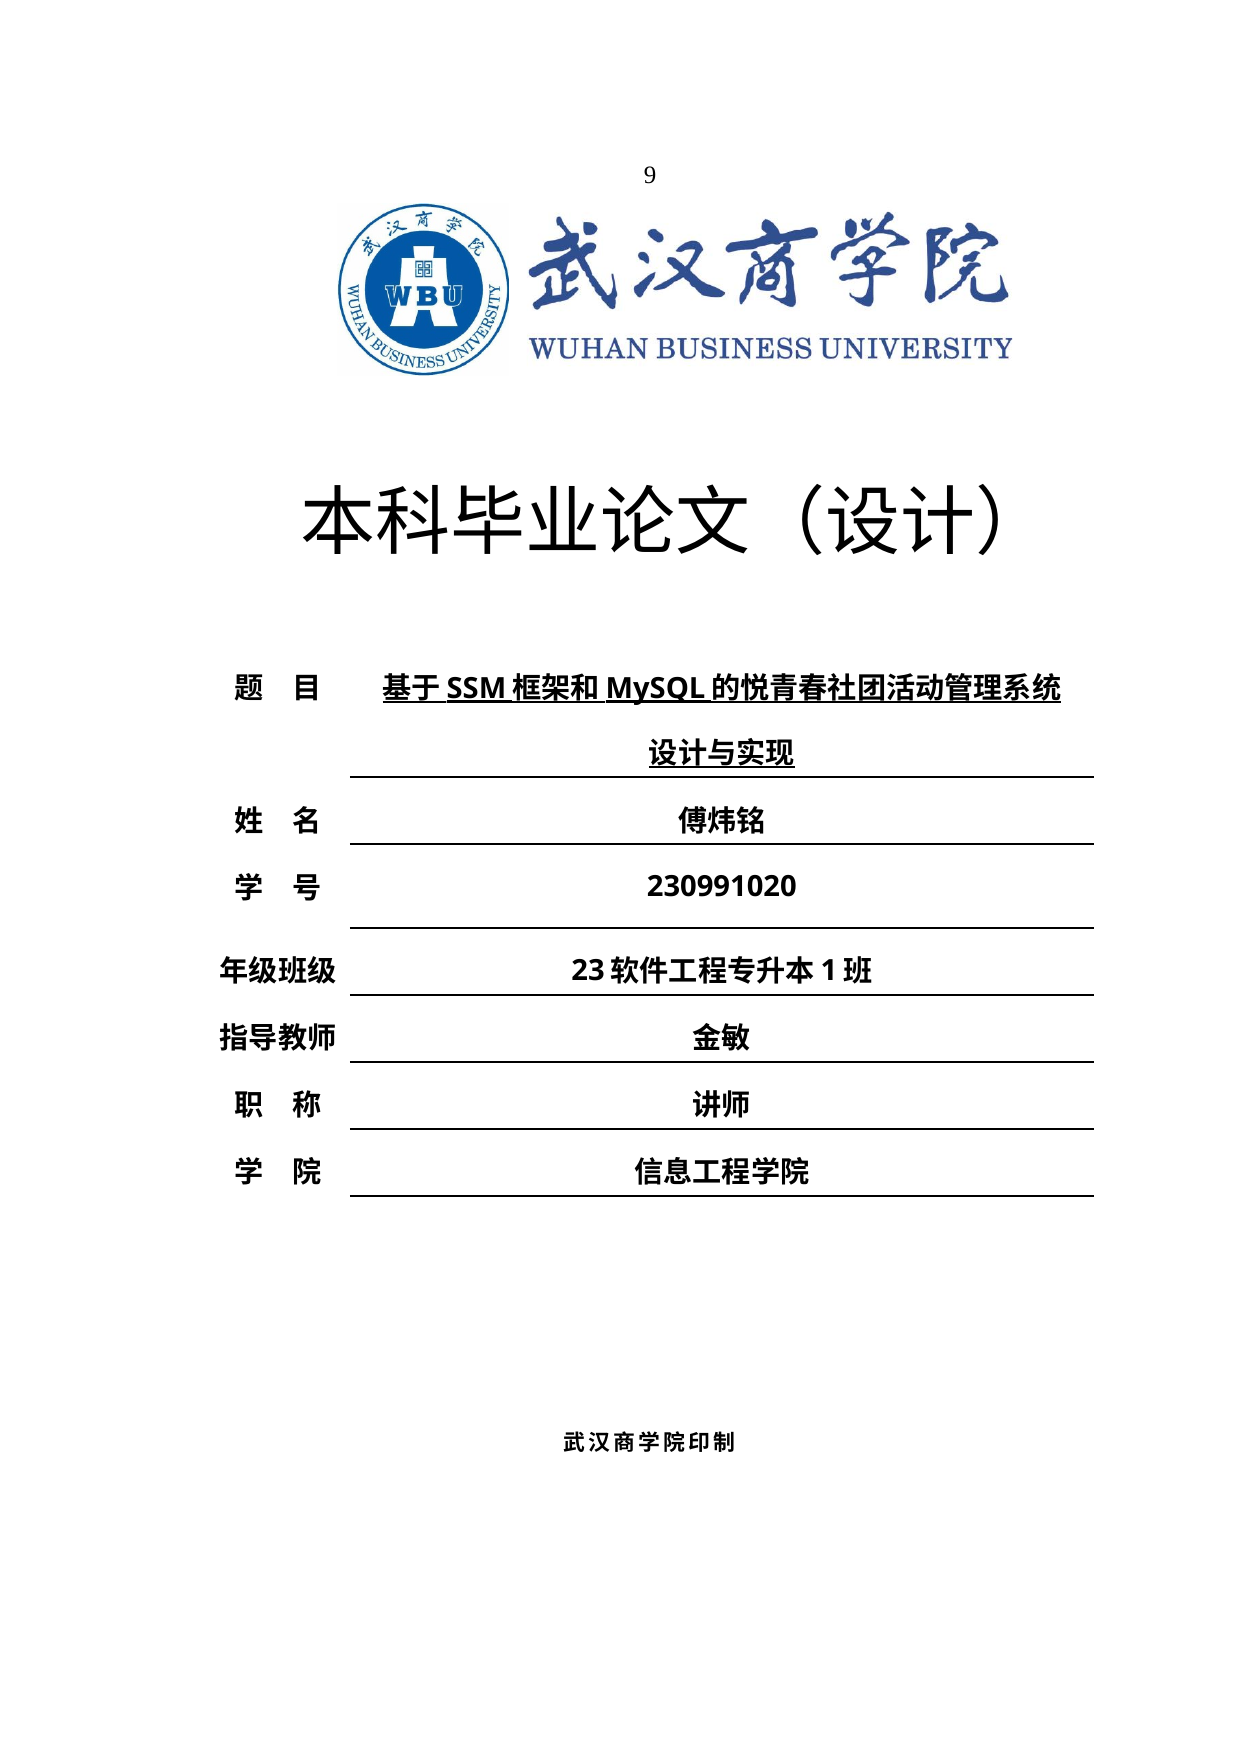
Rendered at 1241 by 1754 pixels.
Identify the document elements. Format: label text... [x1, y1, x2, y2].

table_header 题目 [206, 646, 350, 776]
text 本科毕业论文（设计） [177, 451, 1122, 581]
table_cell 信息工程学院 [350, 1130, 1093, 1195]
table_cell 年级班级 [206, 927, 350, 994]
table_cell 金敏 [350, 996, 1093, 1061]
picture [337, 201, 1013, 376]
text 9 [177, 159, 1122, 191]
table_cell 傅炜铭 [350, 778, 1093, 843]
table_cell 学院 [206, 1128, 350, 1195]
table_cell 230991020 [350, 845, 1093, 927]
table_cell 讲师 [350, 1063, 1093, 1128]
table_cell 23软件工程专升本1班 [350, 929, 1093, 994]
table_cell 职称 [206, 1061, 350, 1128]
table_header 基于SSM框架和MySQL的悦青春社团活动管理系统 设计与实现 [350, 646, 1093, 776]
text 武汉商学院印制 [177, 1425, 1122, 1457]
table_cell 姓名 [206, 776, 350, 843]
table_cell 指导教师 [206, 994, 350, 1061]
table_cell 学号 [206, 843, 350, 927]
